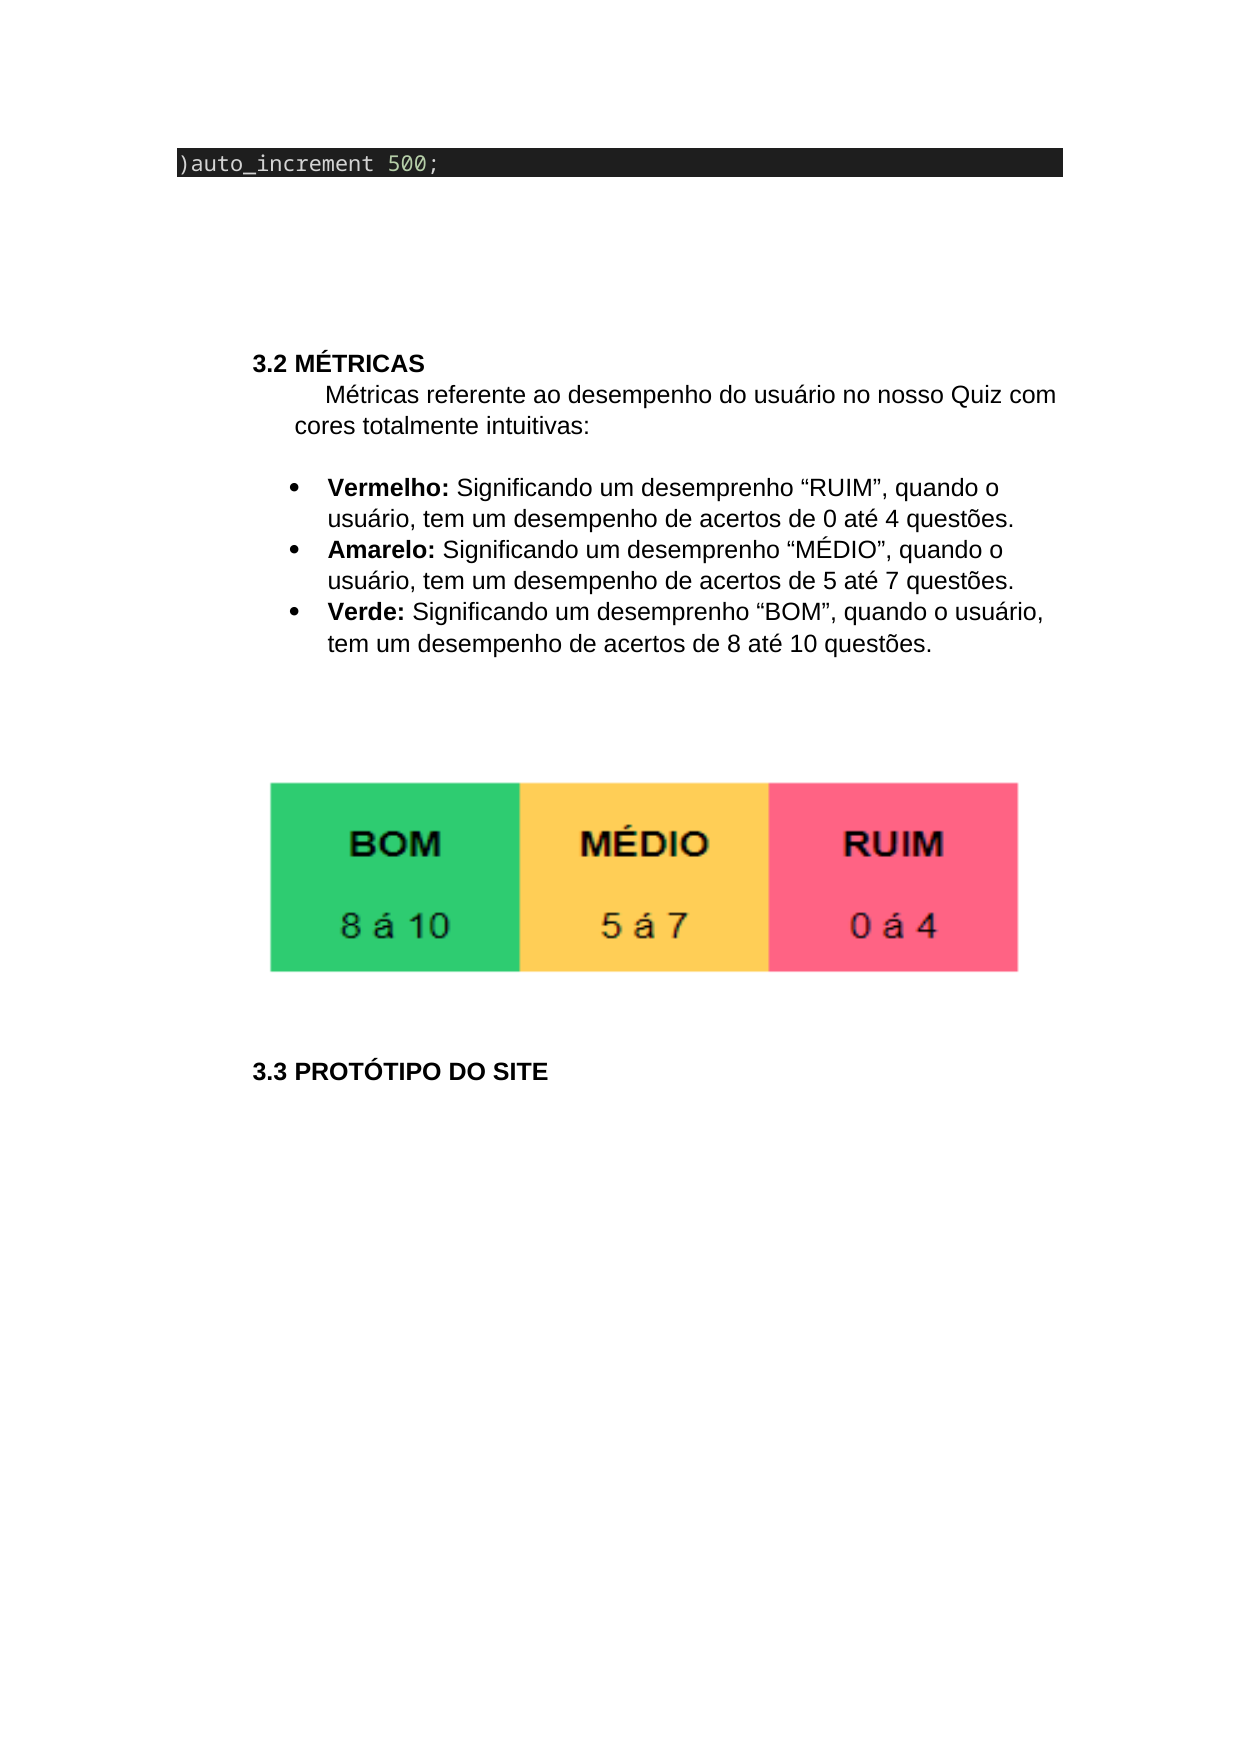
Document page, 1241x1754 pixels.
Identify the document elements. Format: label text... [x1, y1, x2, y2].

list Vermelho: Significando um desemprenho “RUIM”, quando o usuário, tem um desempenho de acertos de 0 até 4 questões. [290, 473, 1063, 533]
list MÉTRICAS [252, 349, 1063, 378]
list Métricas referente ao desempenho do usuário no nosso Quiz com cores totalmente intuitivas: [294, 380, 1063, 440]
list PROTÓTIPO DO SITE [252, 1057, 1063, 1086]
list Verde: Significando um desemprenho “BOM”, quando o usuário, tem um desempenho de acertos de 8 até 10 questões. [290, 597, 1063, 657]
picture [229, 771, 1045, 991]
text )auto_increment 500; [177, 148, 1063, 177]
list Amarelo: Significando um desemprenho “MÉDIO”, quando o usuário, tem um desempenho de acertos de 5 até 7 questões. [290, 535, 1063, 595]
